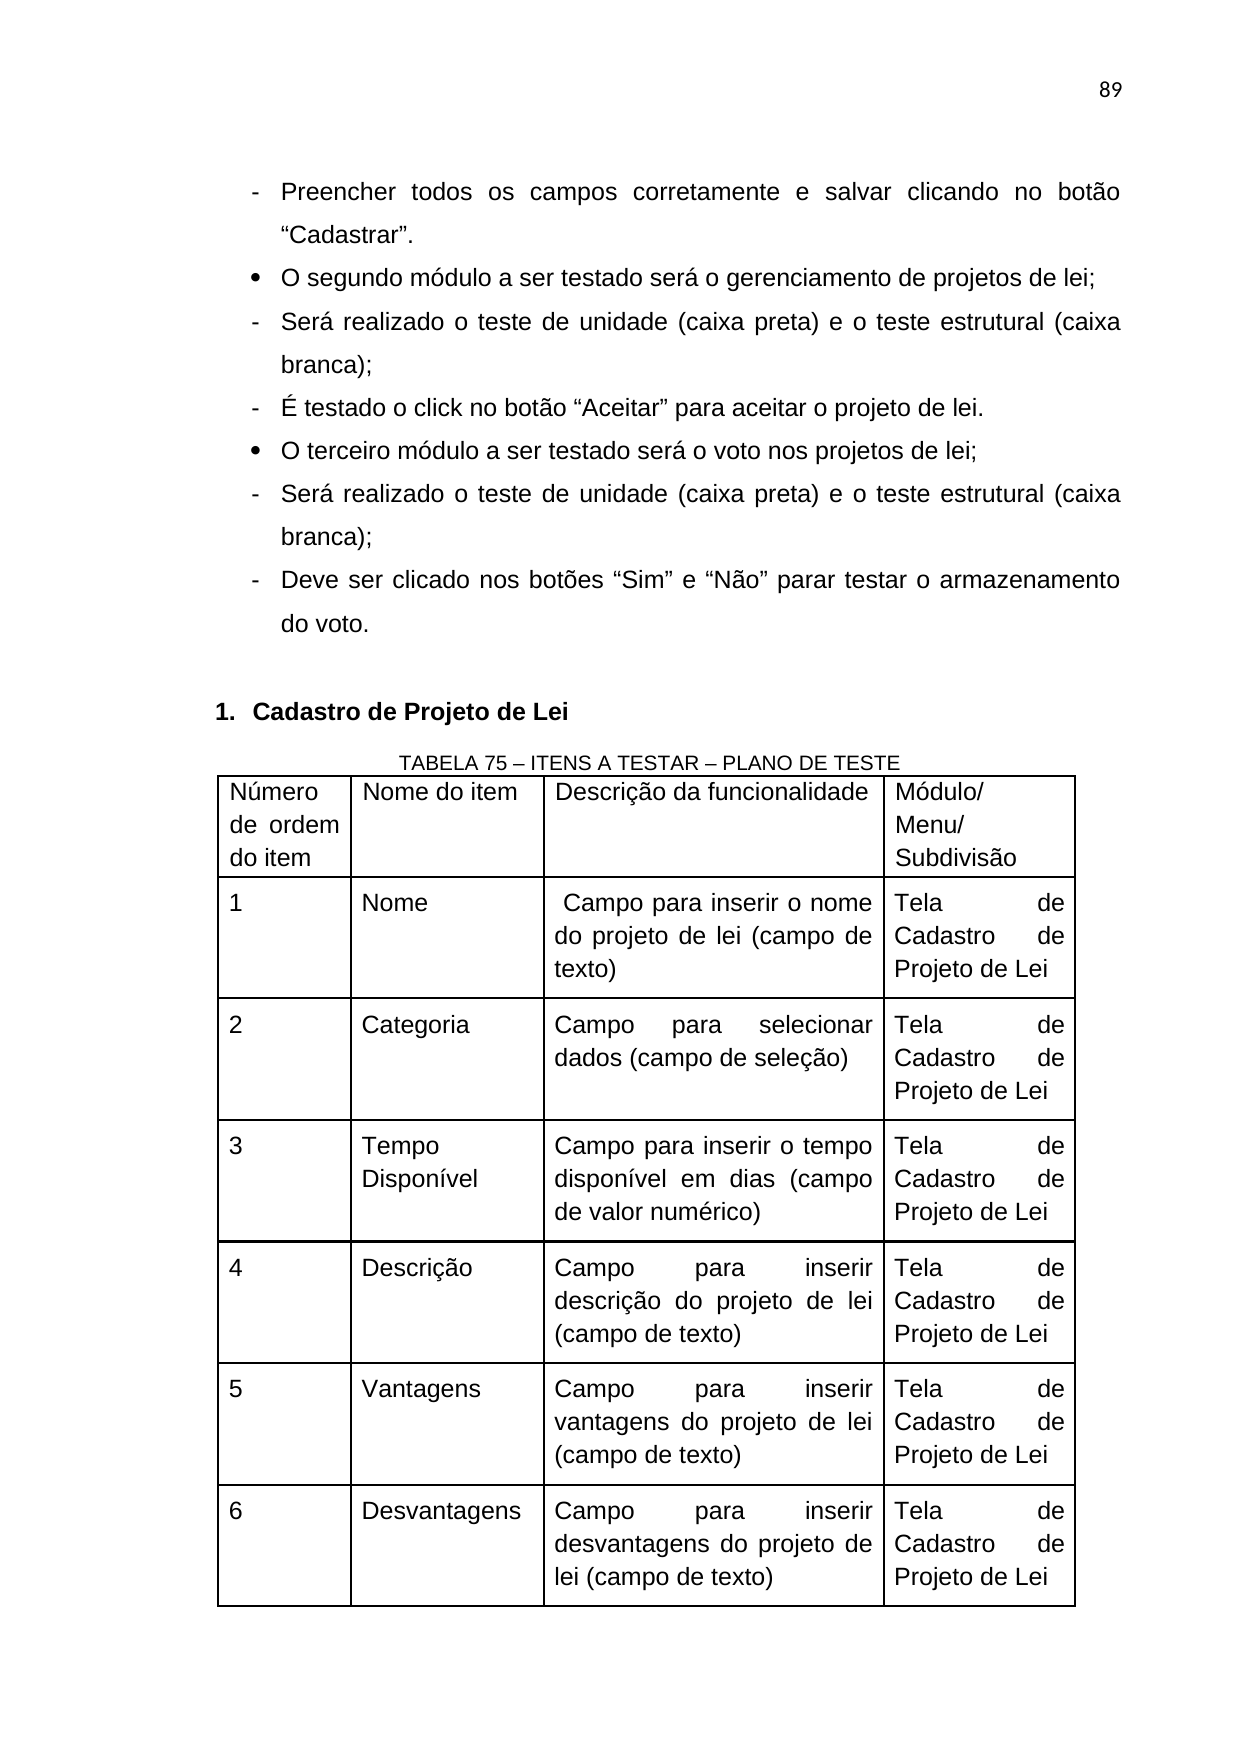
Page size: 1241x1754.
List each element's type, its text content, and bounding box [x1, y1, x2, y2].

list É testado o click no botão “Aceitar” para aceitar o projeto de lei. [251, 393, 1122, 422]
table_cell Campo para inserir o tempo disponível em dias (campo de valor numérico) [545, 1121, 883, 1240]
table_cell 6 [219, 1486, 350, 1605]
table_cell Categoria [352, 999, 543, 1119]
table_cell 2 [219, 999, 350, 1119]
table_cell Tela de Cadastro de Projeto de Lei [885, 1121, 1074, 1240]
table_header Número de ordem do item [219, 777, 350, 876]
table_cell Vantagens [352, 1364, 543, 1483]
table_cell 5 [219, 1364, 350, 1483]
table_cell Nome [352, 878, 543, 997]
table_cell 3 [219, 1121, 350, 1240]
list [251, 307, 1122, 378]
table_cell Tela de Cadastro de Projeto de Lei [885, 878, 1074, 997]
table_header Nome do item [352, 777, 543, 876]
table_cell 1 [219, 878, 350, 997]
list O terceiro módulo a ser testado será o voto nos projetos de lei; [251, 436, 1122, 465]
table_cell Tempo Disponível [352, 1121, 543, 1240]
table_cell Campo para inserir desvantagens do projeto de lei (campo de texto) [545, 1486, 883, 1605]
table_header Descrição da funcionalidade [545, 777, 883, 876]
table_cell Descrição [352, 1243, 543, 1362]
table_cell Tela de Cadastro de Projeto de Lei [885, 999, 1074, 1119]
table_cell Campo para selecionar dados (campo de seleção) [545, 999, 883, 1119]
table_cell Campo para inserir vantagens do projeto de lei (campo de texto) [545, 1364, 883, 1483]
table_cell 4 [219, 1243, 350, 1362]
text TABELA 75 – ITENS A TESTAR – PLANO DE TESTE [177, 751, 1122, 775]
table_header Módulo/Menu/Subdivisão [885, 777, 1074, 876]
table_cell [885, 1486, 1074, 1605]
list Será realizado o teste de unidade (caixa preta) e o teste estrutural (caixa branca); [251, 479, 1122, 551]
table_cell Tela de Cadastro de Projeto de Lei [885, 1243, 1074, 1362]
table_cell Tela de Cadastro de Projeto de Lei [885, 1364, 1074, 1483]
list O segundo módulo a ser testado será o gerenciamento de projetos de lei; [251, 263, 1122, 292]
table_cell Campo para inserir o nome do projeto de lei (campo de texto) [545, 878, 883, 997]
table_cell Campo para inserir descrição do projeto de lei (campo de texto) [545, 1243, 883, 1362]
list Cadastro de Projeto de Lei [215, 697, 1122, 726]
table_cell Desvantagens [352, 1486, 543, 1605]
list Deve ser clicado nos botões “Sim” e “Não” parar testar o armazenamento do voto. [251, 566, 1122, 637]
list Preencher todos os campos corretamente e salvar clicando no botão “Cadastrar”. [251, 177, 1122, 249]
